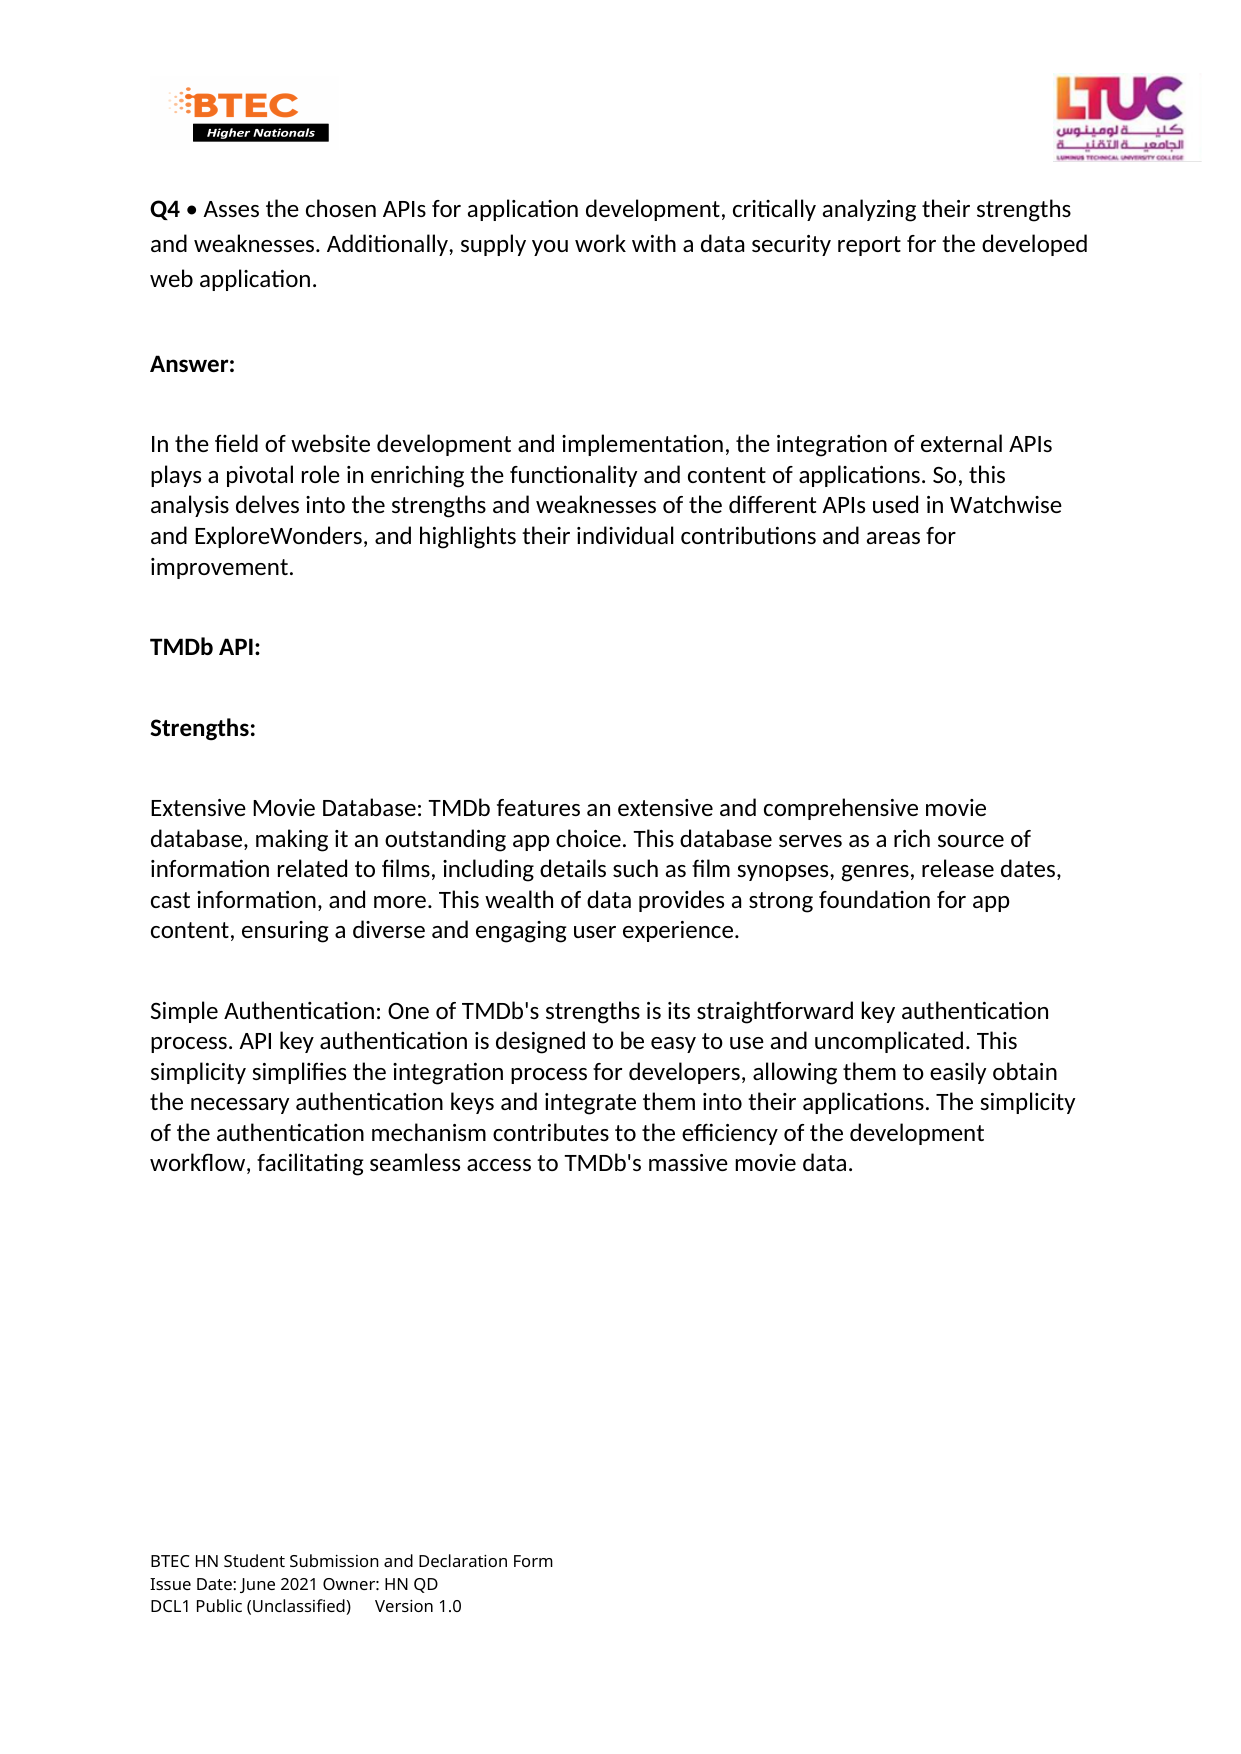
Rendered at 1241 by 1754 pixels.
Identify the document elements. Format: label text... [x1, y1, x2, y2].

picture [150, 76, 339, 150]
text In the field of website development and implementation, the integration of external APIs plays a pivotal role in enriching the functionality and content of applications. So, this analysis delves into the strengths and weaknesses of the different APIs used in Watchwise and ExploreWonders, and highlights their individual contributions and areas for improvement. [150, 428, 1090, 581]
text Q4 • Asses the chosen APIs for application development, critically analyzing their strengths and weaknesses. Additionally, supply you work with a data security report for the developed web application. [150, 193, 1090, 293]
text Extensive Movie Database: TMDb features an extensive and comprehensive movie database, making it an outstanding app choice. This database serves as a rich source of information related to films, including details such as film synopses, genres, release dates, cast information, and more. This wealth of data provides a strong foundation for app content, ensuring a diverse and engaging user experience. [150, 792, 1090, 945]
text Simple Authentication: One of TMDb's strengths is its straightforward key authentication process. API key authentication is designed to be easy to use and uncomplicated. This simplicity simplifies the integration process for developers, allowing them to easily obtain the necessary authentication keys and integrate them into their applications. The simplicity of the authentication mechanism contributes to the efficiency of the development workflow, facilitating seamless access to TMDb's massive movie data. [150, 995, 1090, 1178]
picture [1053, 73, 1202, 163]
text TMDb API: [150, 631, 1090, 662]
text Answer: [150, 348, 1090, 378]
text Strengths: [150, 712, 1090, 742]
